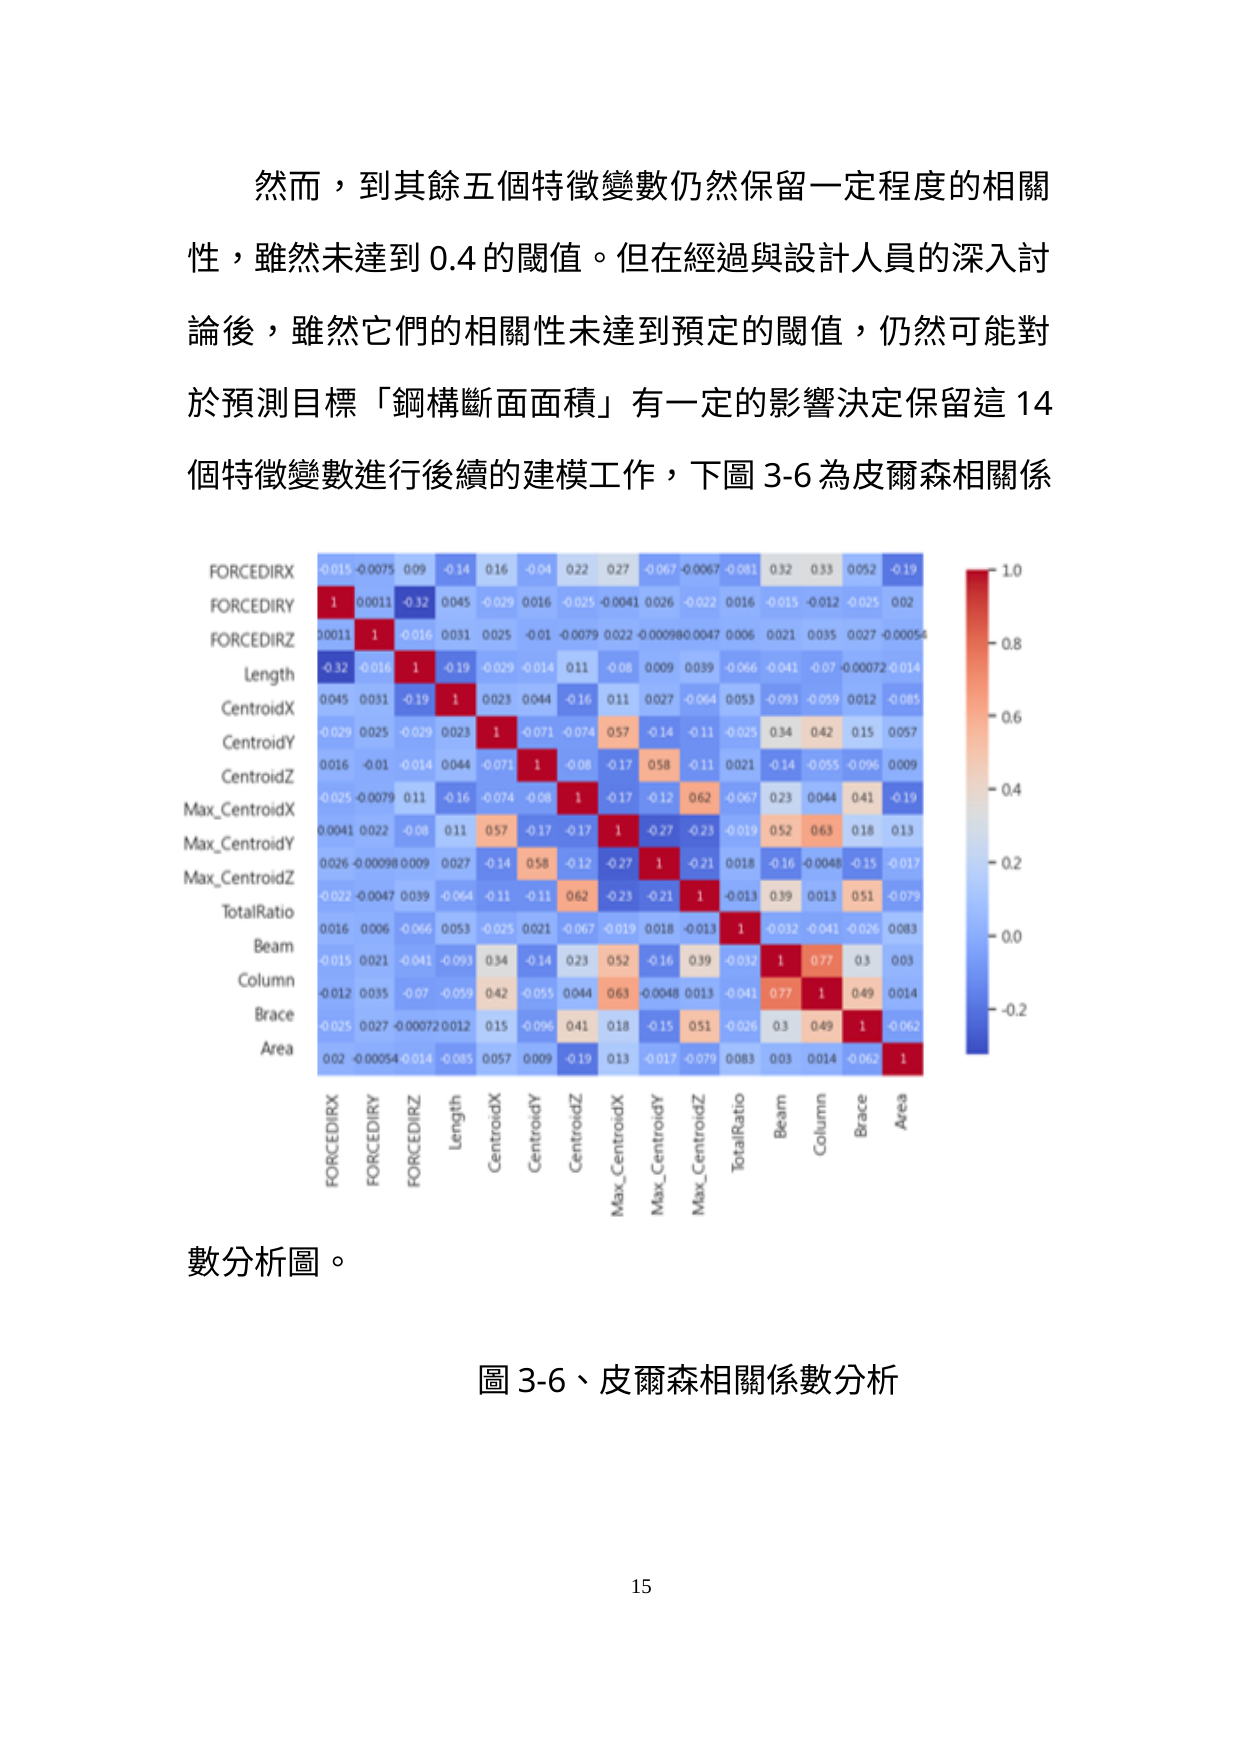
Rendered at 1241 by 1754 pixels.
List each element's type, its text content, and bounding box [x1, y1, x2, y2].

text 然而，到其餘五個特徵變數仍然保留一定程度的相關性，雖然未達到0.4的閾值。但在經過與設計人員的深入討論後，雖然它們的相關性未達到預定的閾值，仍然可能對於預測目標「鋼構斷面面積」有一定的影響決定保留這14個特徵變數進行後續的建模工作，下圖3-6為皮爾森相關係數分析圖。 [187, 1236, 1053, 1284]
text 然而，到其餘五個特徵變數仍然保留一定程度的相關性，雖然未達到0.4的閾值。但在經過與設計人員的深入討論後，雖然它們的相關性未達到預定的閾值，仍然可能對於預測目標「鋼構斷面面積」有一定的影響決定保留這14個特徵變數進行後續的建模工作，下圖3-6為皮爾森相關係數分析圖。 [187, 160, 1053, 506]
picture [156, 506, 1084, 1236]
list 圖3-6、皮爾森相關係數分析 [225, 1333, 1152, 1424]
